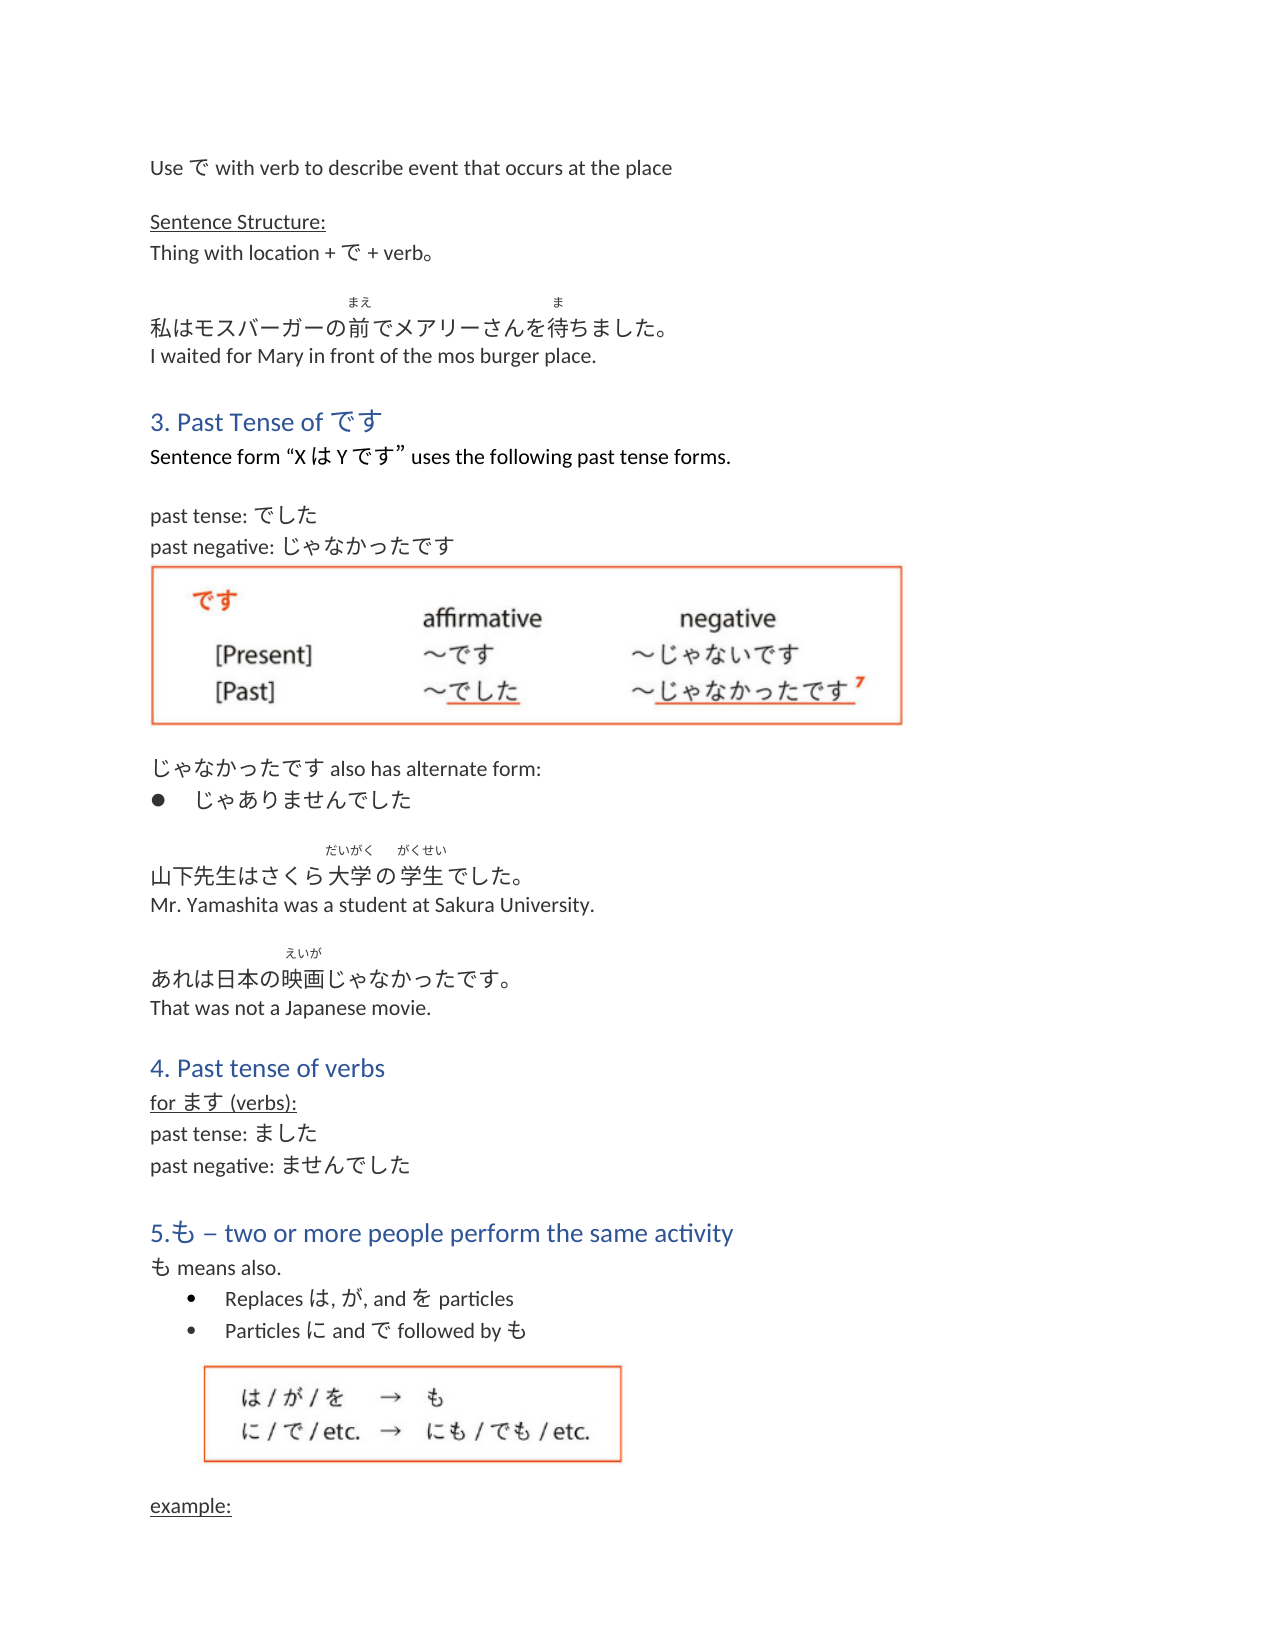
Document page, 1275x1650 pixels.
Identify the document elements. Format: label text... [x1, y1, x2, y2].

picture [194, 1357, 629, 1466]
text も means also. [150, 1250, 1125, 1281]
picture [150, 561, 908, 726]
text past negative: じゃなかったです [150, 529, 1125, 561]
list じゃありませんでした [150, 783, 1125, 814]
list Particles に and で followed by も [187, 1313, 1125, 1345]
text 私はモスバーガーのでメアリーさんをちました。 [150, 293, 1125, 343]
subtitle も – two or more people perform the same activity [150, 1211, 1125, 1250]
text That was not a Japanese movie. [150, 994, 1125, 1021]
subtitle Past Tense of です [150, 400, 1125, 439]
text 山下先生はさくらのでした。 [150, 841, 1125, 891]
text Mr. Yamashita was a student at Sakura University. [150, 891, 1125, 918]
text Sentence Structure: [150, 208, 1125, 234]
subtitle Past tense of verbs [150, 1052, 1125, 1085]
text for ます (verbs): [150, 1085, 1125, 1116]
text I waited for Mary in front of the mos burger place. [150, 343, 1125, 369]
text Thing with location + で + verb。 [150, 234, 1125, 266]
text past tense: ました [150, 1116, 1125, 1148]
text Sentence form “XはYです” uses the following past tense forms. [150, 439, 1125, 471]
list Replaces は, が, and を particles [187, 1281, 1125, 1313]
text じゃなかったです also has alternate form: [150, 751, 1125, 783]
text Use で with verb to describe event that occurs at the place [150, 149, 1125, 181]
text あれは日本のじゃなかったです。 [150, 944, 1125, 994]
text past negative: ませんでした [150, 1148, 1125, 1180]
text example: [150, 1493, 1125, 1519]
text past tense: でした [150, 498, 1125, 529]
